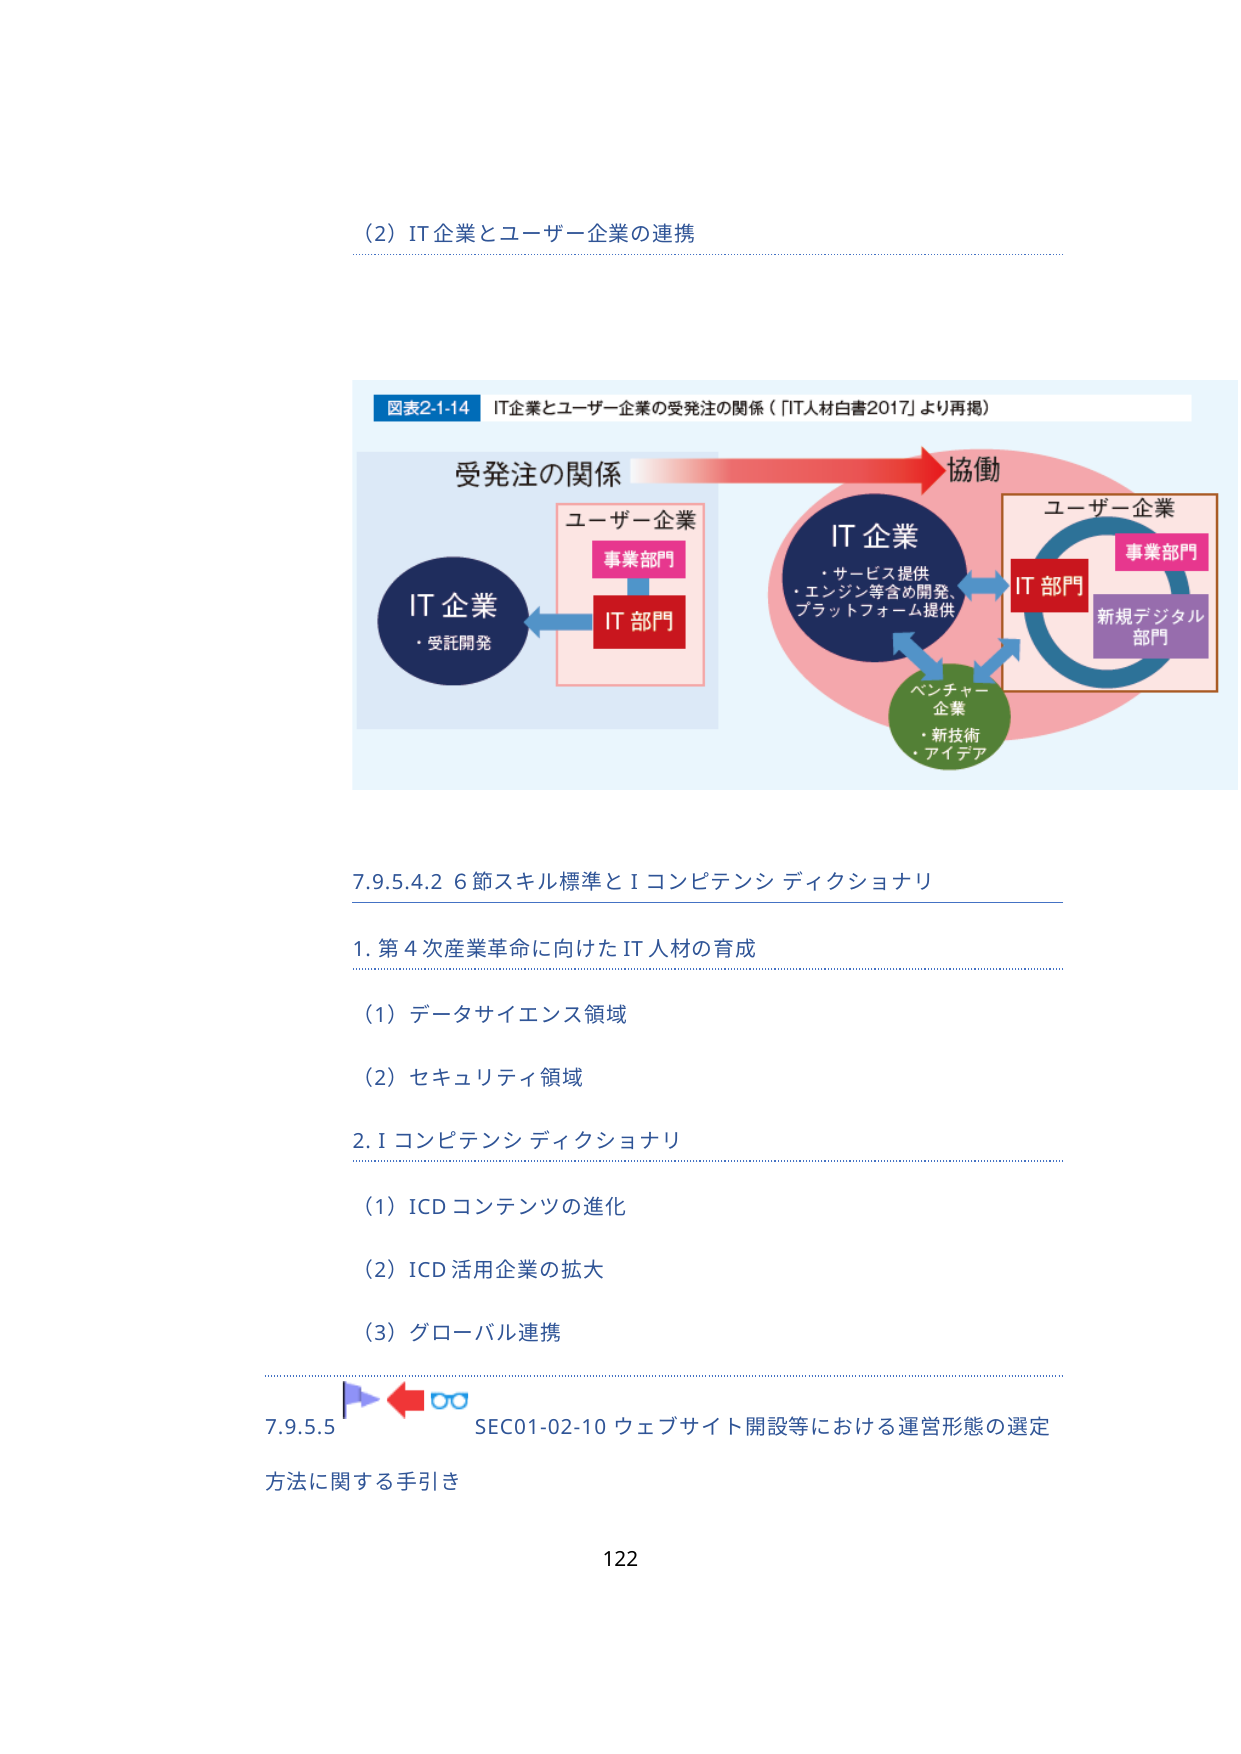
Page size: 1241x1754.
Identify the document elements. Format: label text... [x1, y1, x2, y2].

text 1. 第４次産業革命に向けたIT人材の育成 [352, 928, 1063, 969]
picture [342, 1381, 381, 1419]
text ６節スキル標準と i コンピテンシ ディクショナリ [352, 862, 1063, 902]
text Sec01-02-10 ウェブサイト開設等における運営形態の選定方法に関する手引き [265, 1375, 1063, 1499]
picture [430, 1381, 469, 1419]
picture [352, 380, 1238, 790]
text （1）データサイエンス領域 [352, 995, 1063, 1032]
text 2. i コンピテンシ ディクショナリ [352, 1121, 1063, 1162]
text （1）iCDコンテンツの進化 [352, 1187, 1063, 1224]
picture [386, 1381, 425, 1419]
text （2）iCD活用企業の拡大 [352, 1250, 1063, 1287]
text （3）グローバル連携 [352, 1313, 1063, 1350]
text （2）セキュリティ領域 [352, 1058, 1063, 1095]
text （2）IT企業とユーザー企業の連携 [352, 214, 1063, 255]
